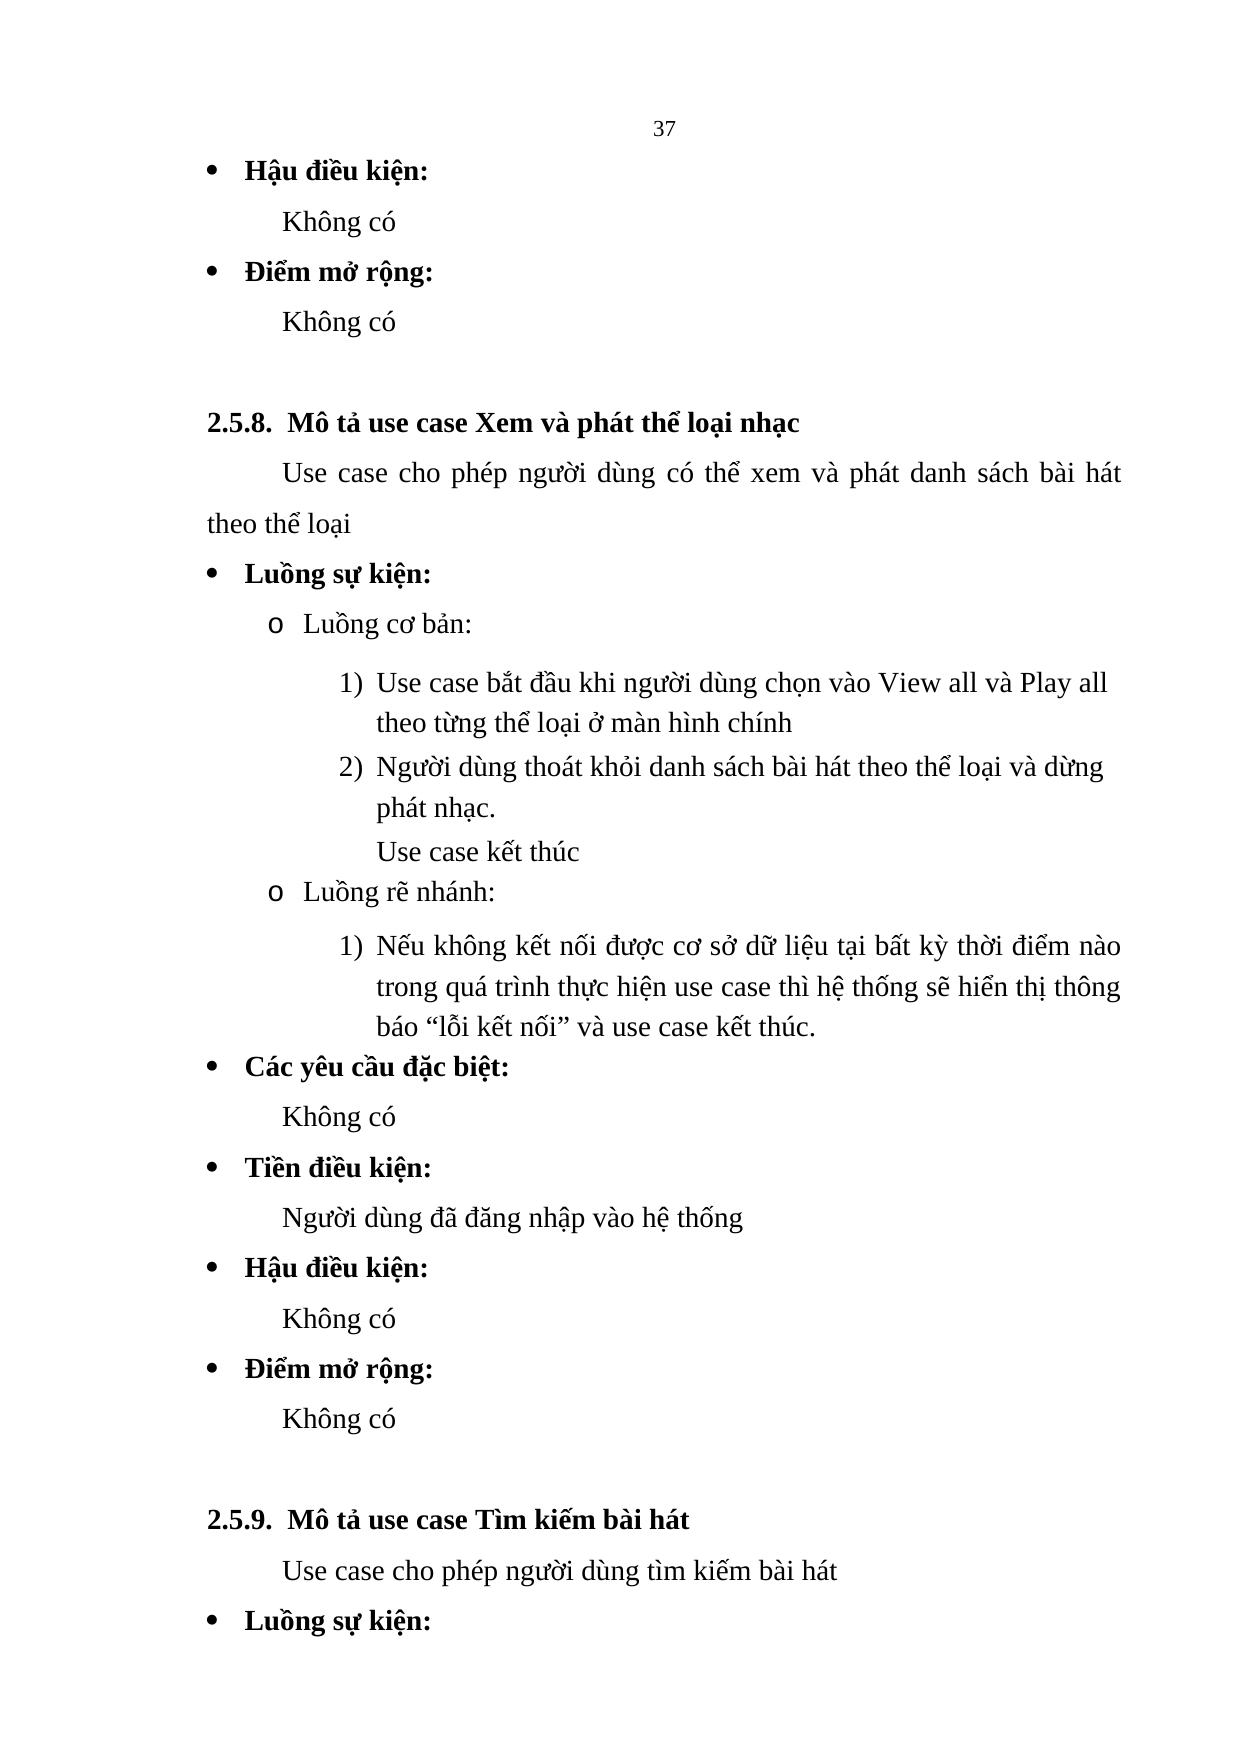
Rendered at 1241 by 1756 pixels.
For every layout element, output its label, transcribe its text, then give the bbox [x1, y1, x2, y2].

list Tiền điều kiện: [207, 1150, 1122, 1183]
list Điểm mở rộng: [207, 254, 1122, 288]
list Điểm mở rộng: [207, 1351, 1122, 1385]
text Không có [282, 1402, 1122, 1435]
text Không có [282, 304, 1122, 338]
text Use case cho phép người dùng có thể xem và phát danh sách bài hát theo thể loại [207, 455, 1122, 539]
list Hậu điều kiện: [207, 153, 1122, 187]
text Không có [282, 1099, 1122, 1133]
list Hậu điều kiện: [207, 1251, 1122, 1284]
text Use case cho phép người dùng tìm kiếm bài hát [207, 1553, 1122, 1586]
list 2.5.9. Mô tả use case Tìm kiếm bài hát [207, 1502, 1122, 1536]
list Người dùng thoát khỏi danh sách bài hát theo thể loại và dừng phát nhạc. [339, 749, 1122, 823]
list Use case kết thúc [376, 834, 1122, 868]
list Luồng sự kiện: [207, 556, 1122, 590]
list Luồng sự kiện: [207, 1603, 1122, 1637]
list Luồng rẽ nhánh: [267, 874, 1122, 910]
text Người dùng đã đăng nhập vào hệ thống [282, 1200, 1122, 1234]
list Luồng cơ bản: [267, 606, 1122, 642]
list Nếu không kết nối được cơ sở dữ liệu tại bất kỳ thời điểm nào trong quá trình thực hiện use case thì hệ thống sẽ hiển thị thông báo “lỗi kết nối” và use case kết thúc. [339, 928, 1122, 1042]
text Không có [282, 204, 1122, 237]
text Không có [282, 1301, 1122, 1334]
list 2.5.8. Mô tả use case Xem và phát thể loại nhạc [207, 405, 1122, 439]
list Use case bắt đầu khi người dùng chọn vào View all và Play all theo từng thể loại ở màn hình chính [339, 665, 1122, 738]
list Các yêu cầu đặc biệt: [207, 1049, 1122, 1083]
